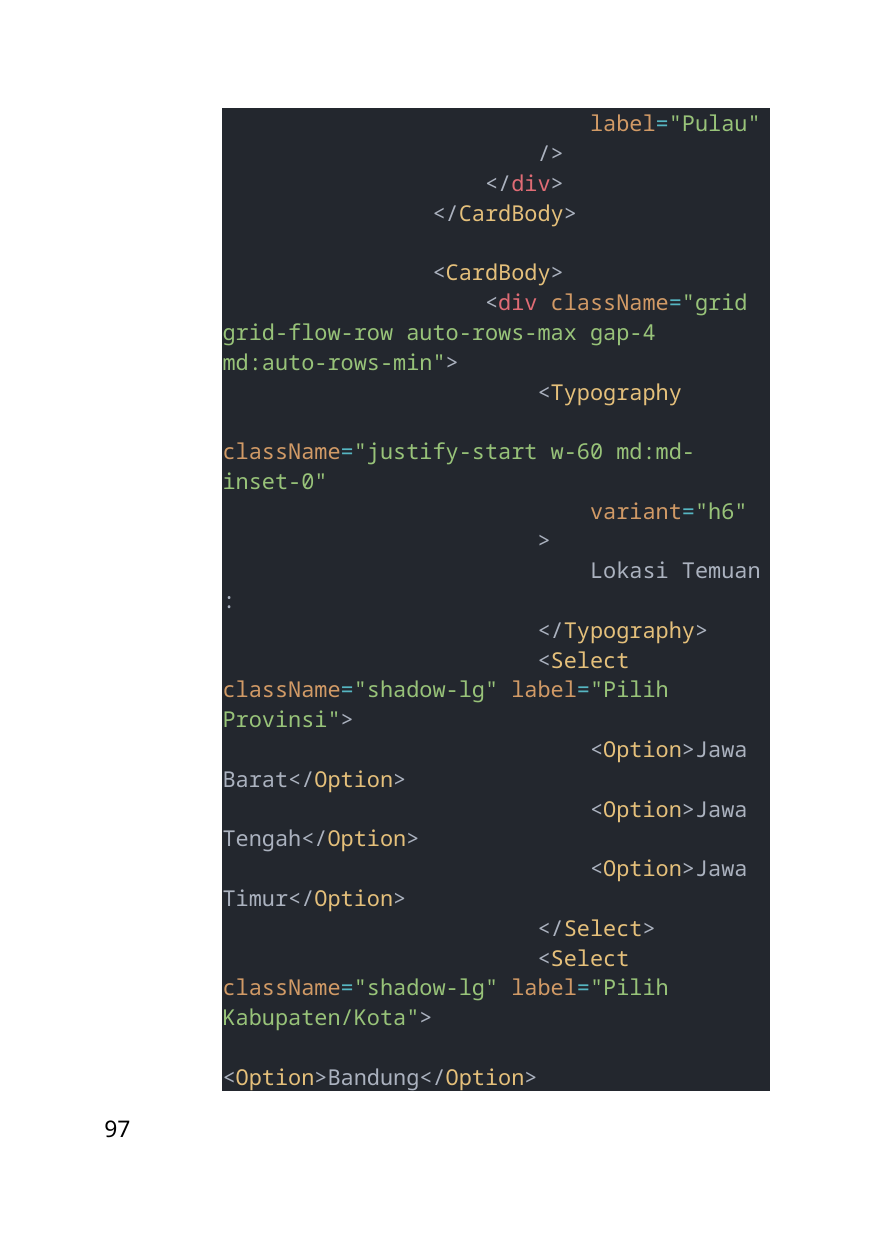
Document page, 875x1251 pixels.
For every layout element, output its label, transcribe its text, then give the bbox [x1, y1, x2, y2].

text className="justify-start w-60 md:md-inset-0" [222, 406, 770, 496]
text > [222, 525, 770, 555]
text <Select className="shadow-lg" label="Pilih Provinsi"> [222, 644, 770, 734]
text <Option>Jawa Tengah</Option> [222, 793, 770, 853]
text <Option>Jawa Timur</Option> [222, 853, 770, 913]
text </Typography> [222, 615, 770, 644]
text Lokasi Temuan : [222, 555, 770, 615]
text </Select> [222, 913, 770, 942]
text <Select className="shadow-lg" label="Pilih Kabupaten/Kota"> [222, 942, 770, 1032]
text <CardBody> [222, 257, 770, 287]
text <div className="grid grid-flow-row auto-rows-max gap-4 md:auto-rows-min"> [222, 287, 770, 376]
text <Typography [222, 376, 770, 406]
text <Option>Jawa Barat</Option> [222, 734, 770, 793]
text </div> [222, 168, 770, 198]
text variant="h6" [222, 496, 770, 525]
text <Option>Bandung</Option> [222, 1032, 770, 1091]
text /> [222, 138, 770, 168]
text </CardBody> [222, 198, 770, 227]
text label="Pulau" [222, 108, 770, 138]
